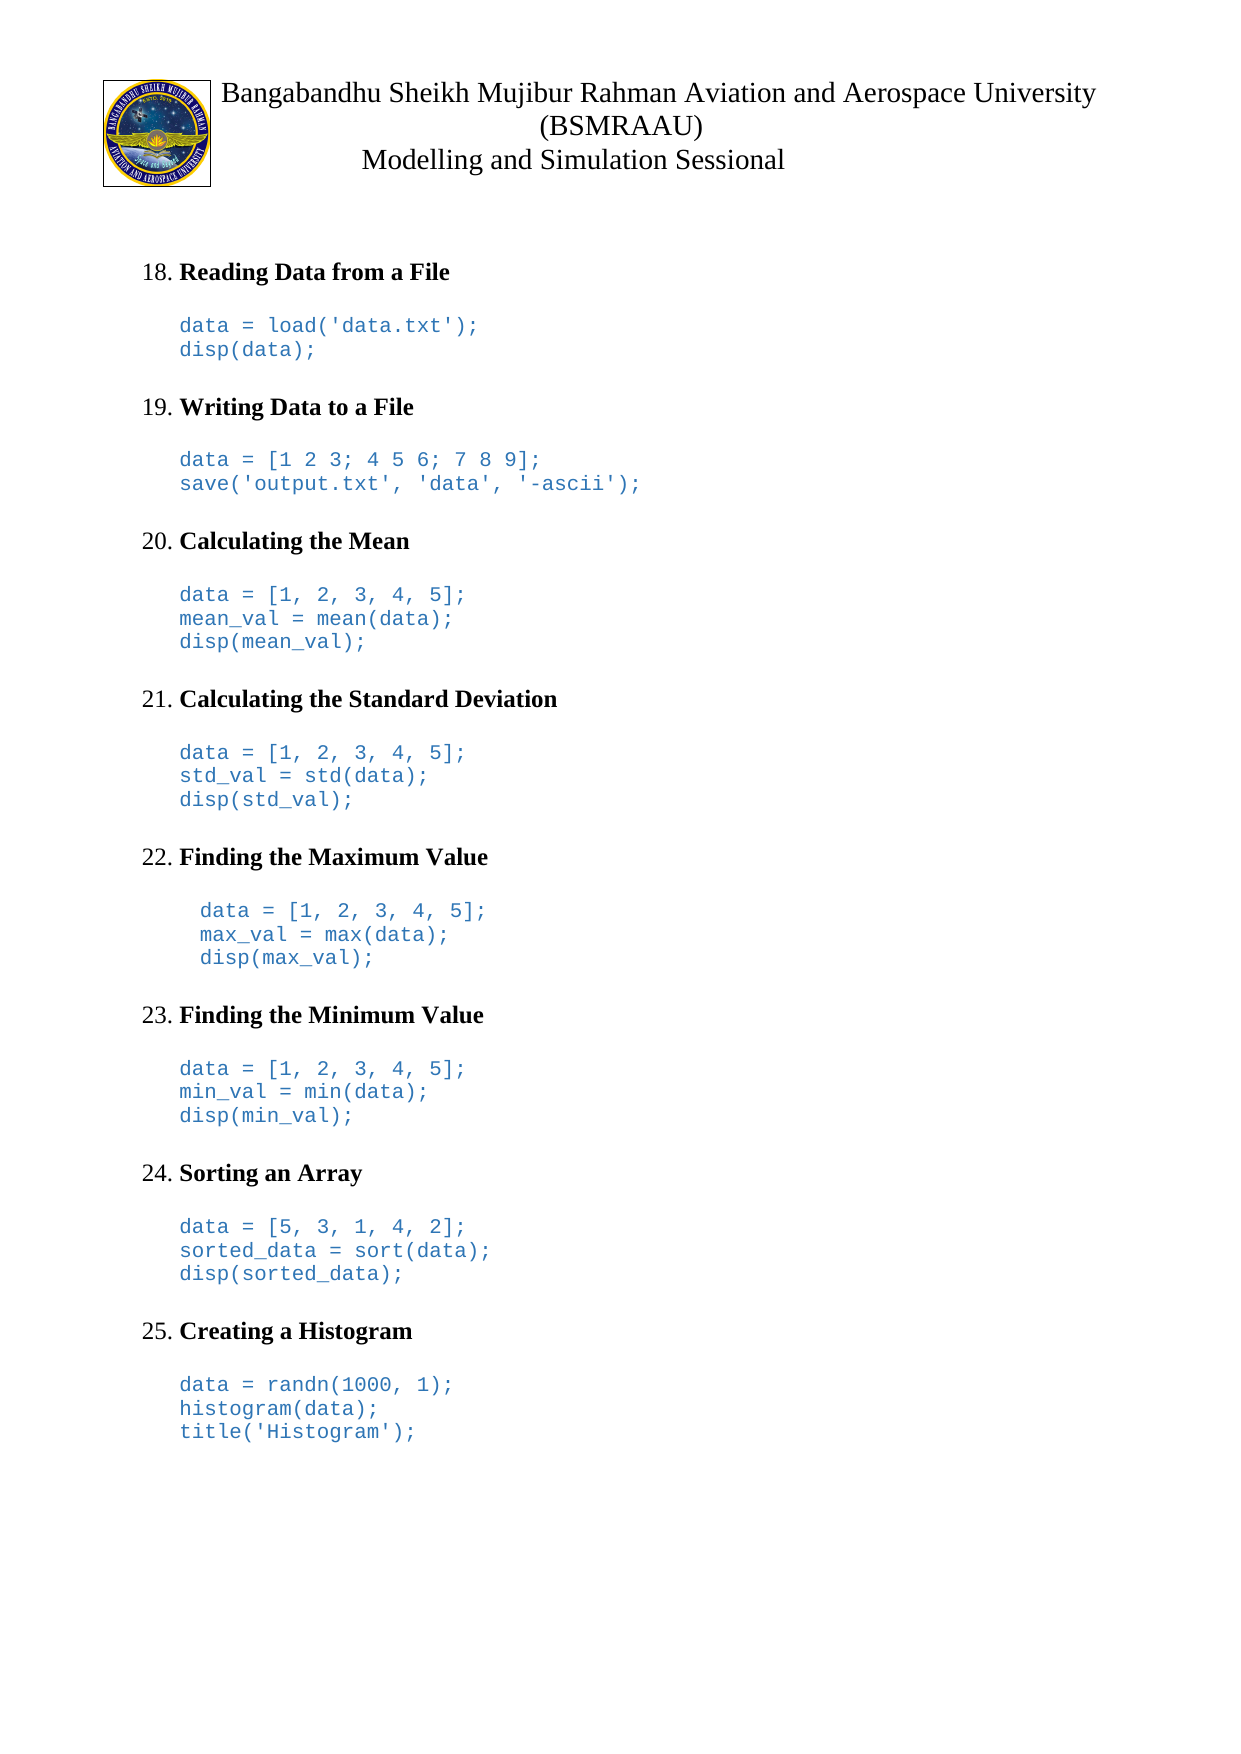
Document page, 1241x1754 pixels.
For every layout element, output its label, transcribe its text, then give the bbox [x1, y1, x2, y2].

text data = load('data.txt'); [179, 315, 1138, 339]
text disp(std_val); [179, 789, 1138, 813]
text histogram(data); [179, 1398, 1138, 1421]
picture [104, 81, 210, 186]
text disp(max_val); [199, 947, 1138, 971]
text disp(mean_val); [179, 631, 1138, 655]
text data = [1, 2, 3, 4, 5]; [179, 1058, 1138, 1082]
text data = [1, 2, 3, 4, 5]; [104, 900, 1138, 923]
text data = randn(1000, 1); [179, 1374, 1138, 1398]
list Creating a Histogram [142, 1316, 1138, 1345]
text sorted_data = sort(data); [179, 1239, 1138, 1263]
list Calculating the Mean [142, 526, 1138, 555]
text disp(min_val); [179, 1105, 1138, 1129]
text mean_val = mean(data); [179, 607, 1138, 631]
text std_val = std(data); [179, 766, 1138, 789]
list Finding the Minimum Value [142, 1000, 1138, 1029]
text disp(data); [179, 339, 1138, 362]
text title('Histogram'); [179, 1421, 1138, 1445]
text data = [1 2 3; 4 5 6; 7 8 9]; [179, 449, 1138, 473]
list Reading Data from a File [142, 257, 1138, 286]
text min_val = min(data); [179, 1082, 1138, 1105]
text data = [1, 2, 3, 4, 5]; [179, 584, 1138, 607]
text save('output.txt', 'data', '-ascii'); [179, 473, 1138, 497]
text disp(sorted_data); [179, 1263, 1138, 1287]
list Sorting an Array [142, 1158, 1138, 1187]
list Finding the Maximum Value [142, 842, 1138, 871]
text data = [1, 2, 3, 4, 5]; [179, 742, 1138, 766]
list Calculating the Standard Deviation [142, 684, 1138, 713]
list Writing Data to a File [142, 392, 1138, 420]
text data = [5, 3, 1, 4, 2]; [179, 1216, 1138, 1239]
text max_val = max(data); [199, 923, 1138, 947]
